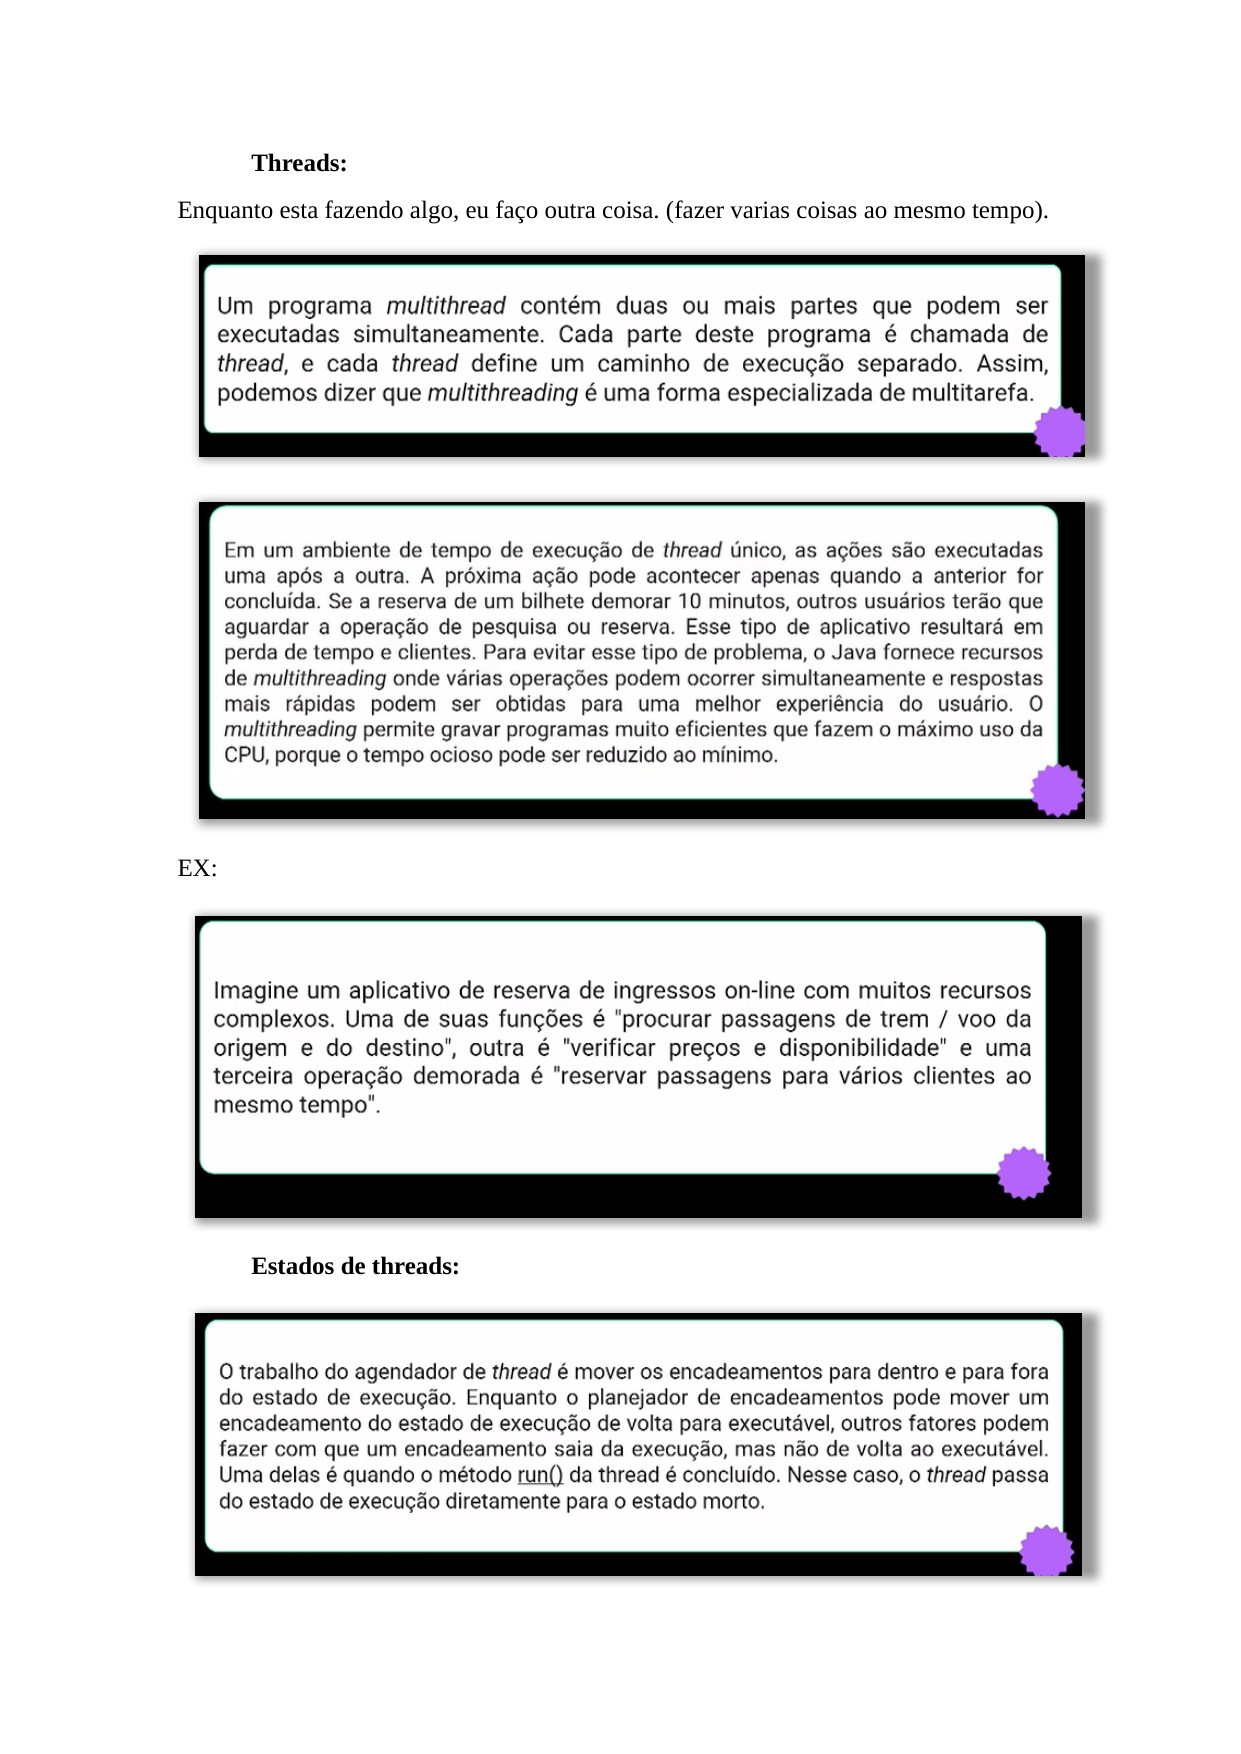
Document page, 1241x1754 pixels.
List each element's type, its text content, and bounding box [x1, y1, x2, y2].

text Estados de threads: [177, 1251, 1063, 1279]
picture [199, 502, 1085, 819]
picture [195, 1313, 1082, 1576]
text Enquanto esta fazendo algo, eu faço outra coisa. (fazer varias coisas ao mesmo tempo). [177, 195, 1063, 224]
text EX: [177, 853, 1063, 882]
text Threads: [177, 148, 1063, 176]
picture [195, 916, 1082, 1218]
picture [199, 255, 1085, 457]
